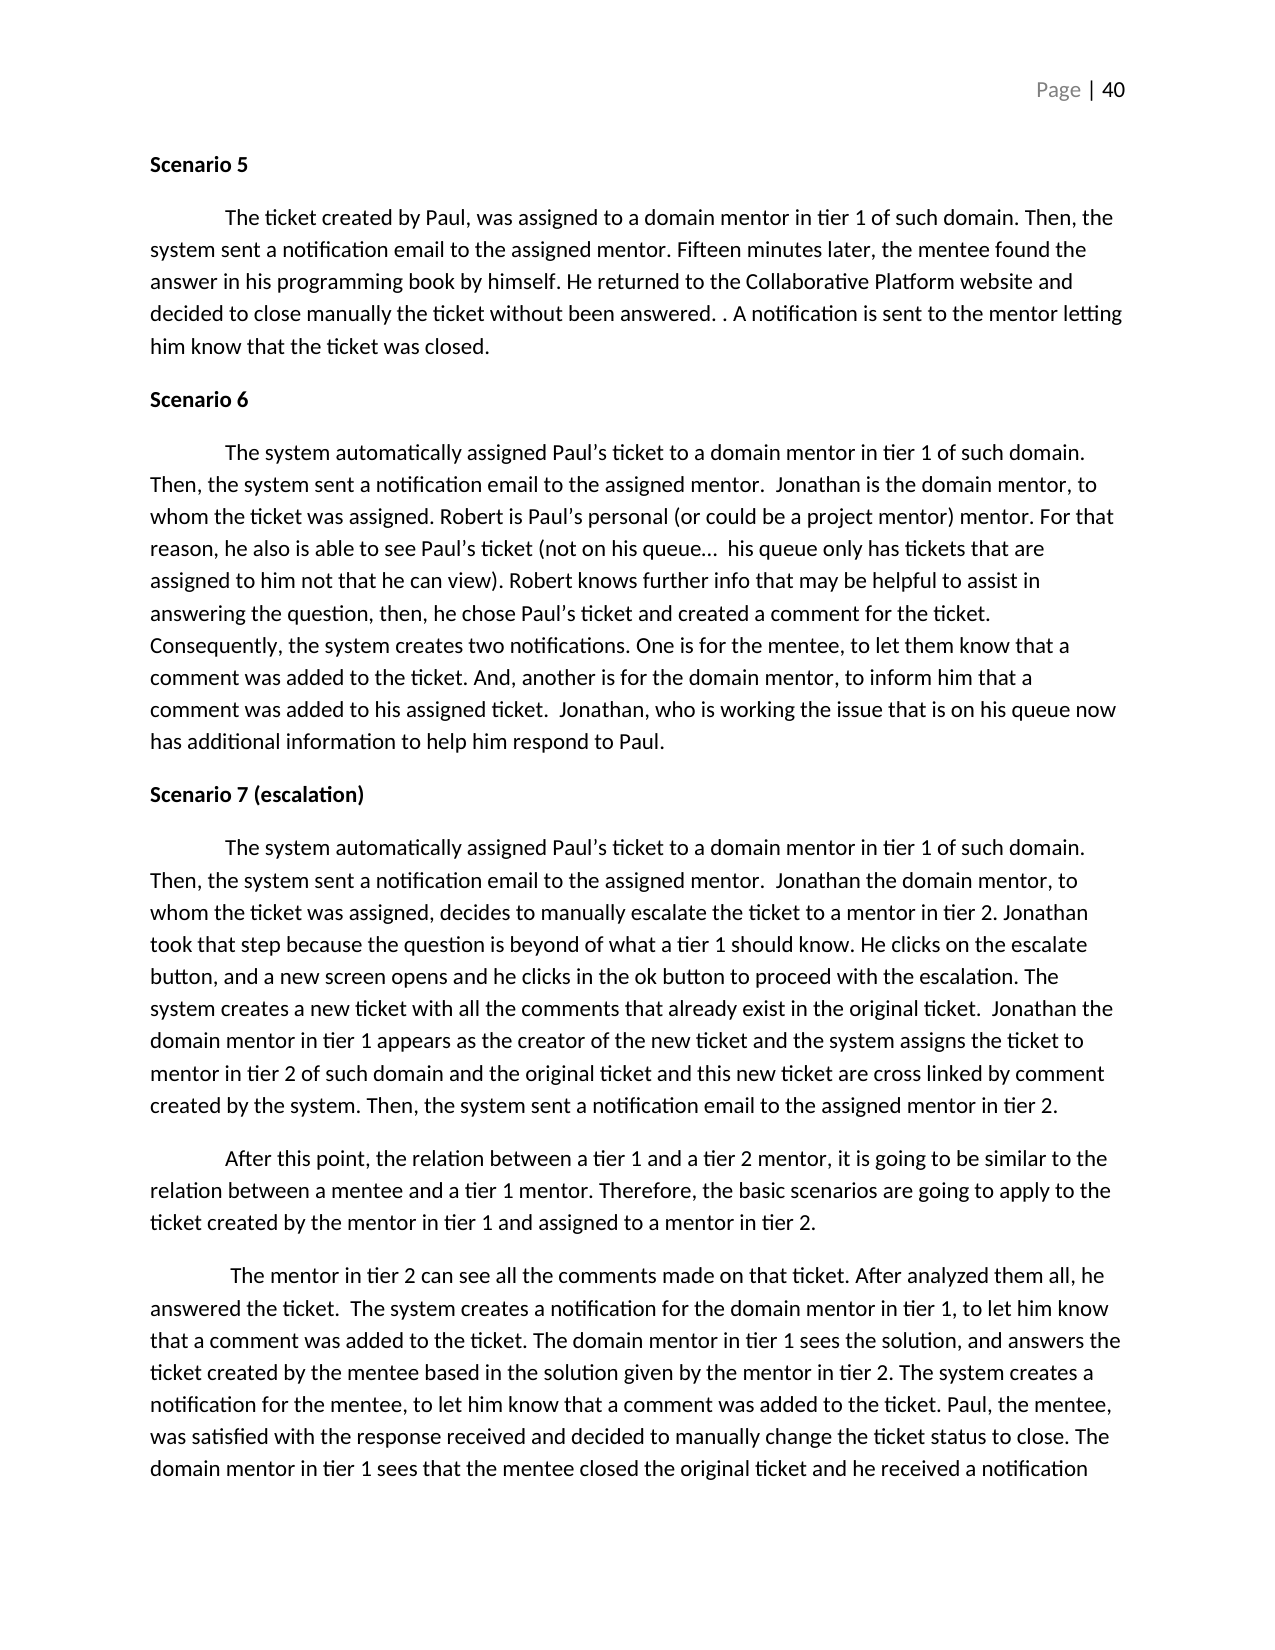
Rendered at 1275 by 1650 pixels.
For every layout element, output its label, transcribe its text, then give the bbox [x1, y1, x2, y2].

text Scenario 6 [150, 385, 1125, 413]
text Scenario 5 [150, 150, 1125, 178]
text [150, 1261, 1125, 1483]
text The ticket created by Paul, was assigned to a domain mentor in tier 1 of such domain. Then, the system sent a notification email to the assigned mentor. Fifteen minutes later, the mentee found the answer in his programming book by himself. He returned to the Collaborative Platform website and decided to close manually the ticket without been answered. . A notification is sent to the mentor letting him know that the ticket was closed. [150, 203, 1125, 360]
text The system automatically assigned Paul’s ticket to a domain mentor in tier 1 of such domain. Then, the system sent a notification email to the assigned mentor. Jonathan the domain mentor, to whom the ticket was assigned, decides to manually escalate the ticket to a mentor in tier 2. Jonathan took that step because the question is beyond of what a tier 1 should know. He clicks on the escalate button, and a new screen opens and he clicks in the ok button to proceed with the escalation. The system creates a new ticket with all the comments that already exist in the original ticket. Jonathan the domain mentor in tier 1 appears as the creator of the new ticket and the system assigns the ticket to mentor in tier 2 of such domain and the original ticket and this new ticket are cross linked by comment created by the system. Then, the system sent a notification email to the assigned mentor in tier 2. [150, 833, 1125, 1119]
text After this point, the relation between a tier 1 and a tier 2 mentor, it is going to be similar to the relation between a mentee and a tier 1 mentor. Therefore, the basic scenarios are going to apply to the ticket created by the mentor in tier 1 and assigned to a mentor in tier 2. [150, 1144, 1125, 1236]
text The system automatically assigned Paul’s ticket to a domain mentor in tier 1 of such domain. Then, the system sent a notification email to the assigned mentor. Jonathan is the domain mentor, to whom the ticket was assigned. Robert is Paul’s personal (or could be a project mentor) mentor. For that reason, he also is able to see Paul’s ticket (not on his queue… his queue only has tickets that are assigned to him not that he can view). Robert knows further info that may be helpful to assist in answering the question, then, he chose Paul’s ticket and created a comment for the ticket. Consequently, the system creates two notifications. One is for the mentee, to let them know that a comment was added to the ticket. And, another is for the domain mentor, to inform him that a comment was added to his assigned ticket. Jonathan, who is working the issue that is on his queue now has additional information to help him respond to Paul. [150, 438, 1125, 756]
text Scenario 7 (escalation) [150, 781, 1125, 808]
